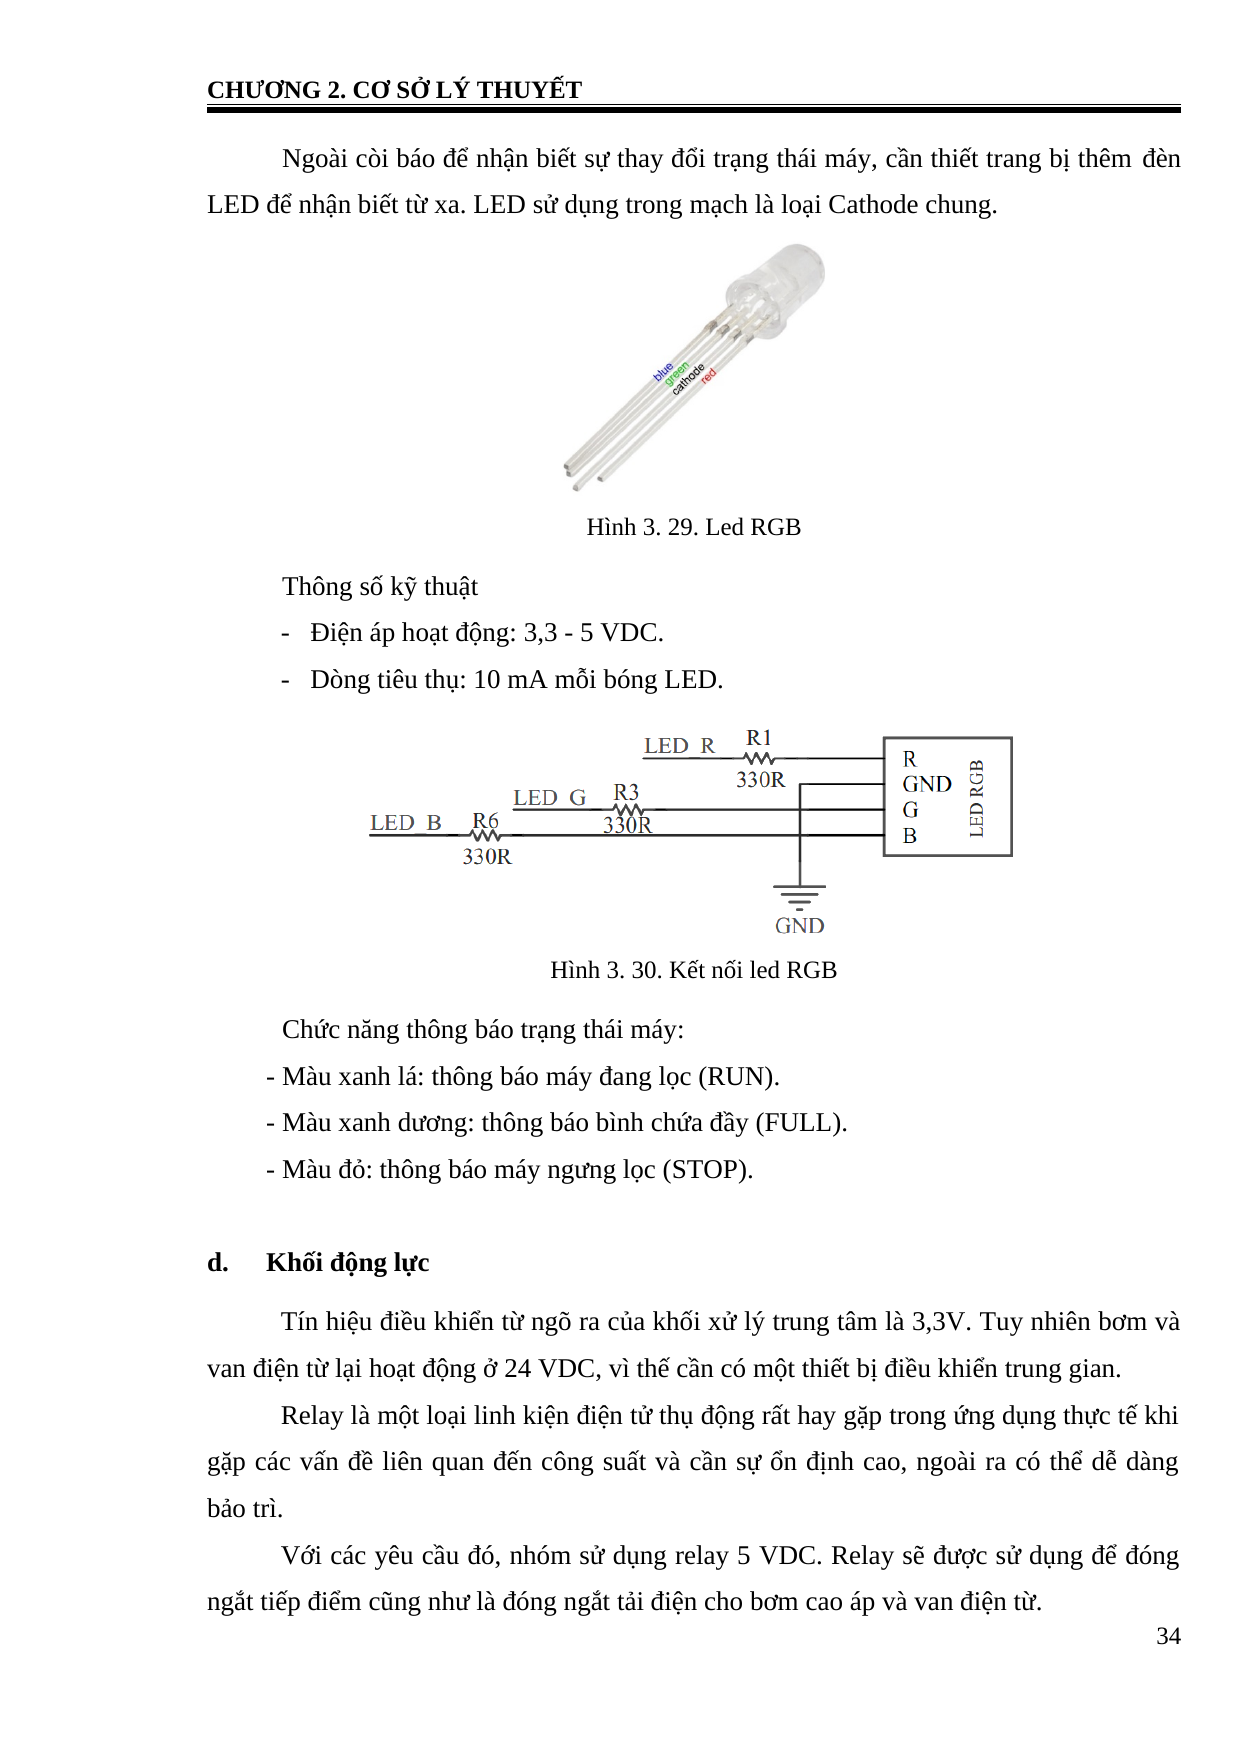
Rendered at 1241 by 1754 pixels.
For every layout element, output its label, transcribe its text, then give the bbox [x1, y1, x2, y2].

list Dòng tiêu thụ: 10 mA mỗi bóng LED. [281, 663, 1181, 694]
text Với các yêu cầu đó, nhóm sử dụng relay 5 VDC. Relay sẽ được sử dụng để đóng ngắt tiếp điểm cũng như là đóng ngắt tải điện cho bơm cao áp và van điện từ. [207, 1539, 1181, 1617]
text Hình 3. 29. Led RGB [207, 512, 1181, 541]
list Điện áp hoạt động: 3,3 - 5 VDC. [281, 616, 1181, 647]
list Màu xanh lá: thông báo máy đang lọc (RUN). [266, 1059, 1181, 1091]
list Màu xanh dương: thông báo bình chứa đầy (FULL). [266, 1106, 1181, 1137]
text Thông số kỹ thuật [281, 569, 1181, 601]
text Tín hiệu điều khiển từ ngõ ra của khối xử lý trung tâm là 3,3V. Tuy nhiên bơm và van điện từ lại hoạt động ở 24 VDC, vì thế cần có một thiết bị điều khiển trung gian. [207, 1305, 1181, 1383]
picture [362, 709, 1025, 941]
text Relay là một loại linh kiện điện tử thụ động rất hay gặp trong ứng dụng thực tế khi gặp các vấn đề liên quan đến công suất và cần sự ổn định cao, ngoài ra có thể dễ dàng bảo trì. [207, 1399, 1181, 1523]
text Hình 3. 30. Kết nối led RGB [207, 955, 1181, 984]
picture [562, 235, 826, 498]
text Ngoài còi báo để nhận biết sự thay đổi trạng thái máy, cần thiết trang bị thêm đèn LED để nhận biết từ xa. LED sử dụng trong mạch là loại Cathode chung. [207, 142, 1181, 220]
list Khối động lực [207, 1246, 1181, 1277]
list Màu đỏ: thông báo máy ngưng lọc (STOP). [266, 1153, 1181, 1184]
list Chức năng thông báo trạng thái máy: [282, 1013, 1181, 1044]
